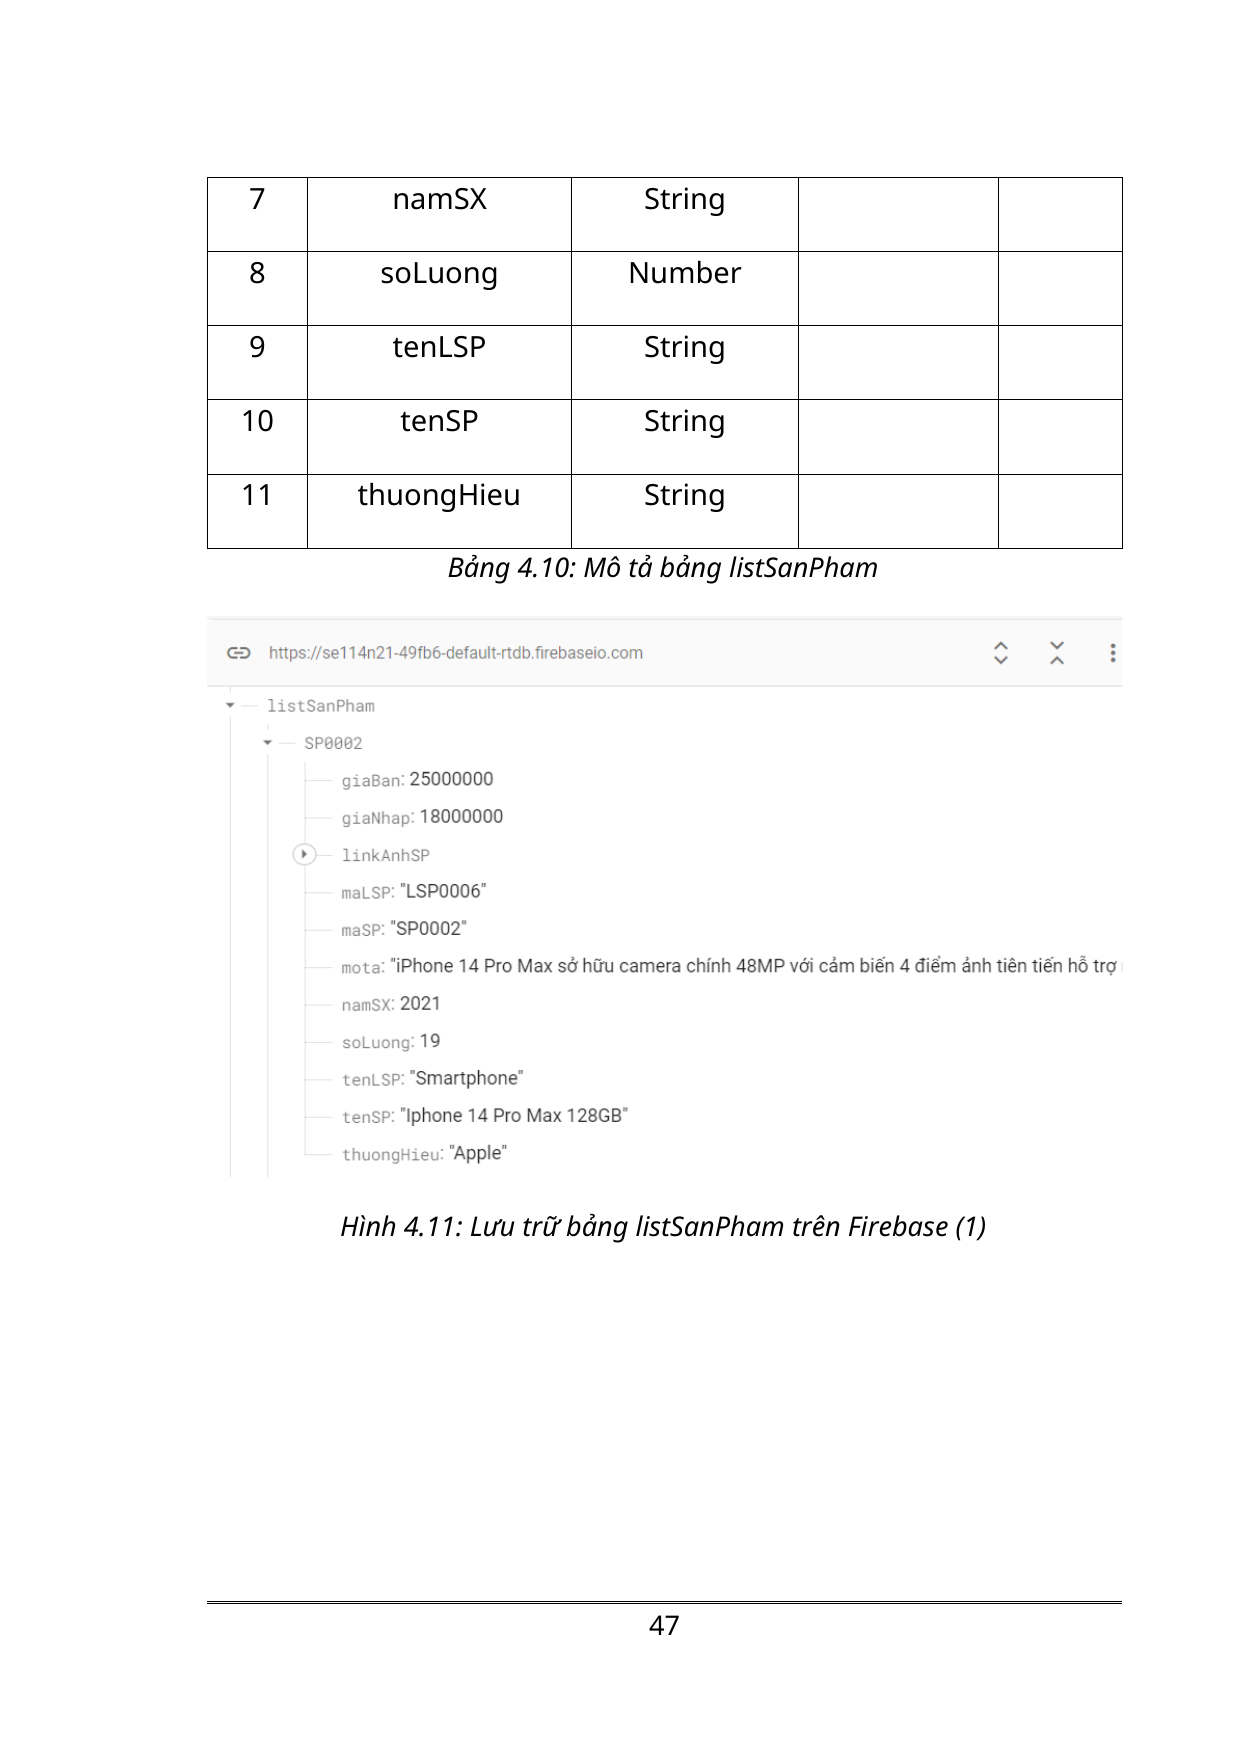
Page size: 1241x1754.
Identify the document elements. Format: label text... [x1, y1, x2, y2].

table_cell [799, 326, 998, 399]
table_cell soLuong [308, 252, 571, 325]
table_cell String [572, 178, 798, 251]
table_cell [208, 475, 307, 547]
table_cell String [572, 326, 798, 399]
table_cell [999, 475, 1122, 547]
table_cell thuongHieu [308, 475, 571, 547]
table_cell Number [572, 252, 798, 325]
table_cell [799, 252, 998, 325]
table_cell [999, 178, 1122, 251]
table_cell String [572, 400, 798, 473]
table_cell namSX [308, 178, 571, 251]
table_cell [999, 326, 1122, 399]
table_cell [799, 178, 998, 251]
table_cell [208, 252, 307, 325]
table_cell tenLSP [308, 326, 571, 399]
table_cell [208, 400, 307, 473]
table_cell String [572, 475, 798, 547]
table_cell tenSP [308, 400, 571, 473]
table_cell [999, 252, 1122, 325]
table_cell [799, 400, 998, 473]
table_cell [208, 178, 307, 251]
table_cell [999, 400, 1122, 473]
table_cell [208, 326, 307, 399]
table_cell [799, 475, 998, 547]
picture [206, 616, 1123, 1177]
